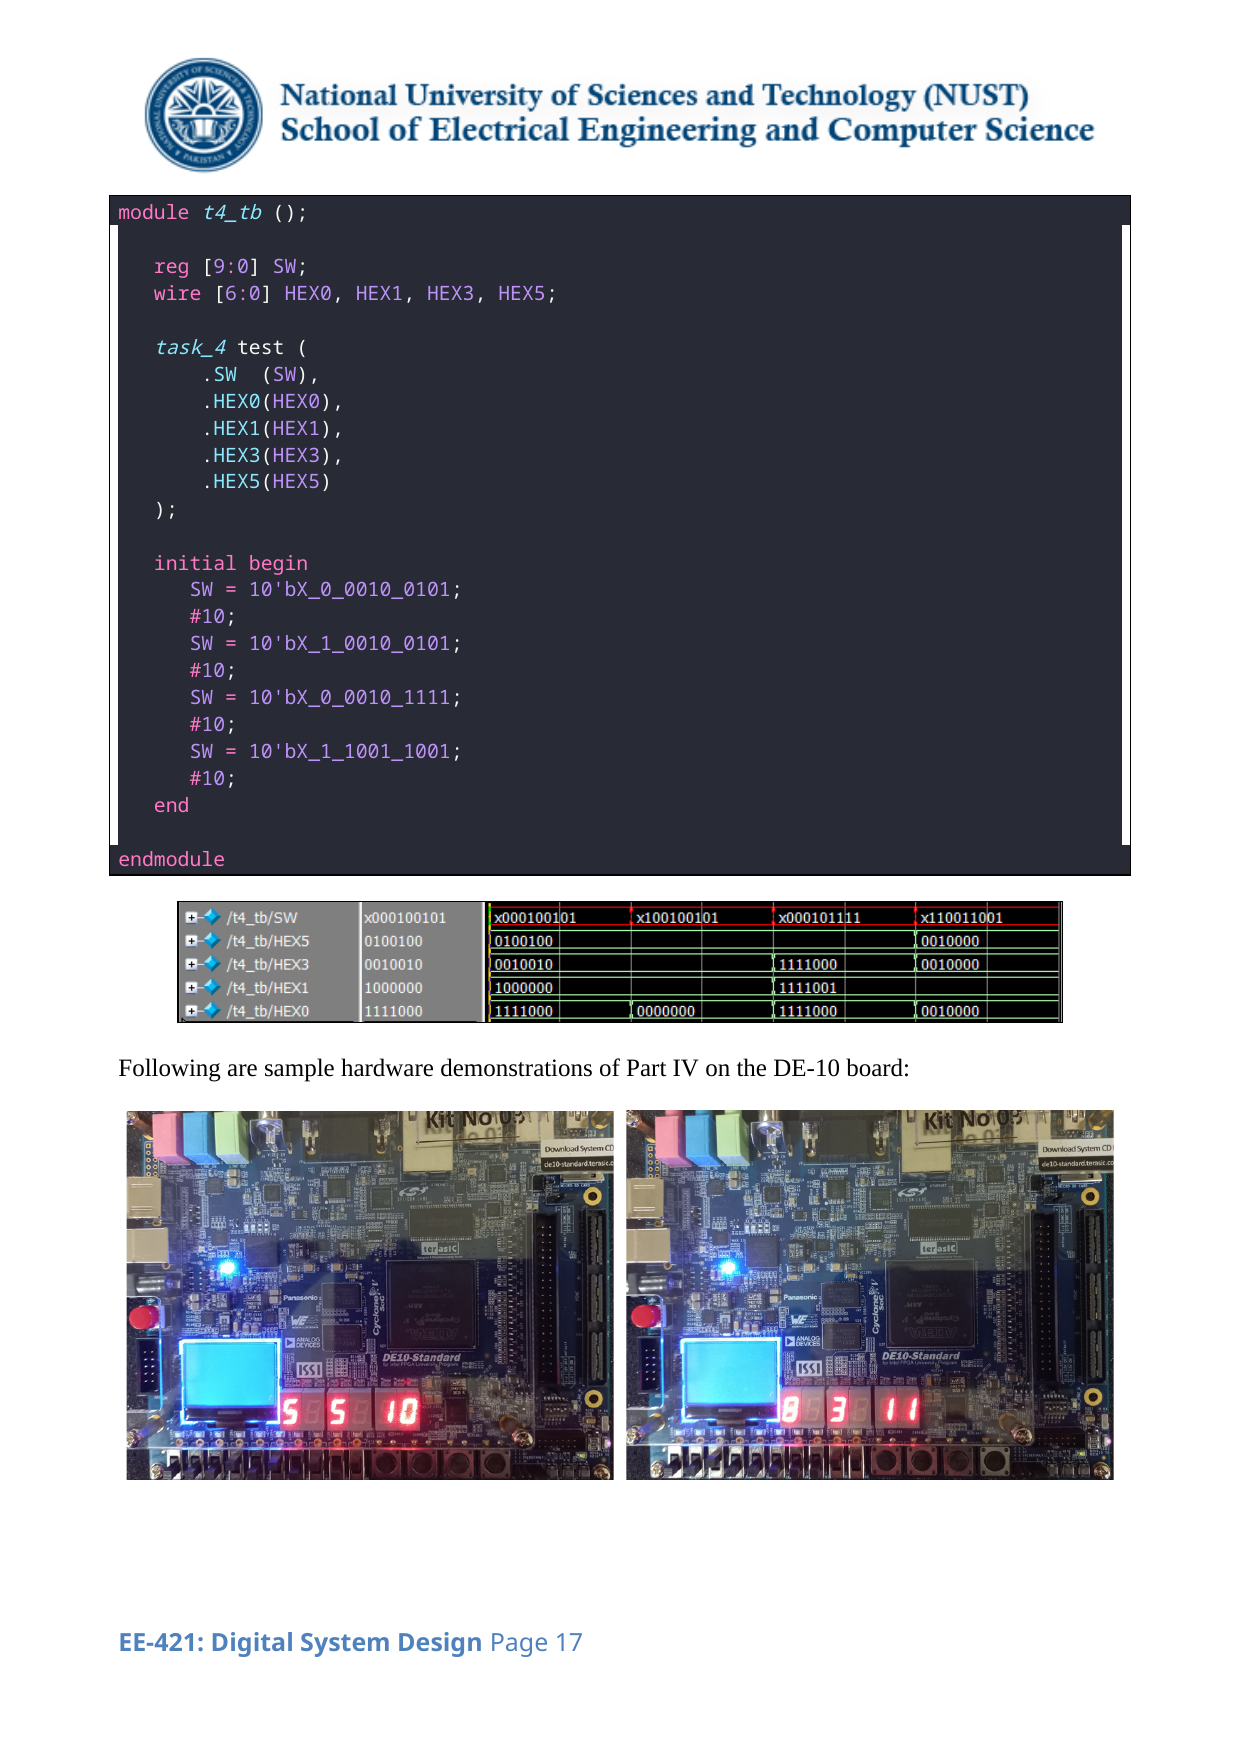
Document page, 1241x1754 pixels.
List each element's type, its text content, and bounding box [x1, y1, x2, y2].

text endmodule [110, 842, 1130, 874]
text SW = 10'bX_1_1001_1001; [118, 738, 1122, 764]
text initial begin [118, 549, 1122, 576]
text .HEX5(HEX5) [118, 468, 1122, 495]
text SW = 10'bX_1_0010_0101; [118, 630, 1122, 657]
text .HEX1(HEX1), [118, 414, 1122, 441]
text ); [118, 495, 1122, 522]
text SW = 10'bX_0_0010_1111; [118, 684, 1122, 711]
text #10; [118, 764, 1122, 792]
picture [126, 1111, 614, 1480]
text .HEX3(HEX3), [118, 441, 1122, 468]
text #10; [118, 657, 1122, 684]
text #10; [118, 603, 1122, 630]
text module t4_tb (); [110, 196, 1130, 225]
text reg [9:0] SW; [118, 252, 1122, 279]
text end [118, 792, 1122, 818]
text wire [6:0] HEX0, HEX1, HEX3, HEX5; [118, 279, 1122, 306]
text SW = 10'bX_0_0010_0101; [118, 576, 1122, 603]
picture [179, 902, 1062, 1022]
picture [626, 1110, 1114, 1480]
text task_4 test ( [118, 333, 1122, 360]
picture [132, 52, 1108, 183]
text #10; [118, 711, 1122, 738]
text .SW (SW), [118, 360, 1122, 387]
text .HEX0(HEX0), [118, 387, 1122, 414]
text Following are sample hardware demonstrations of Part IV on the DE-10 board: [118, 1053, 1122, 1081]
